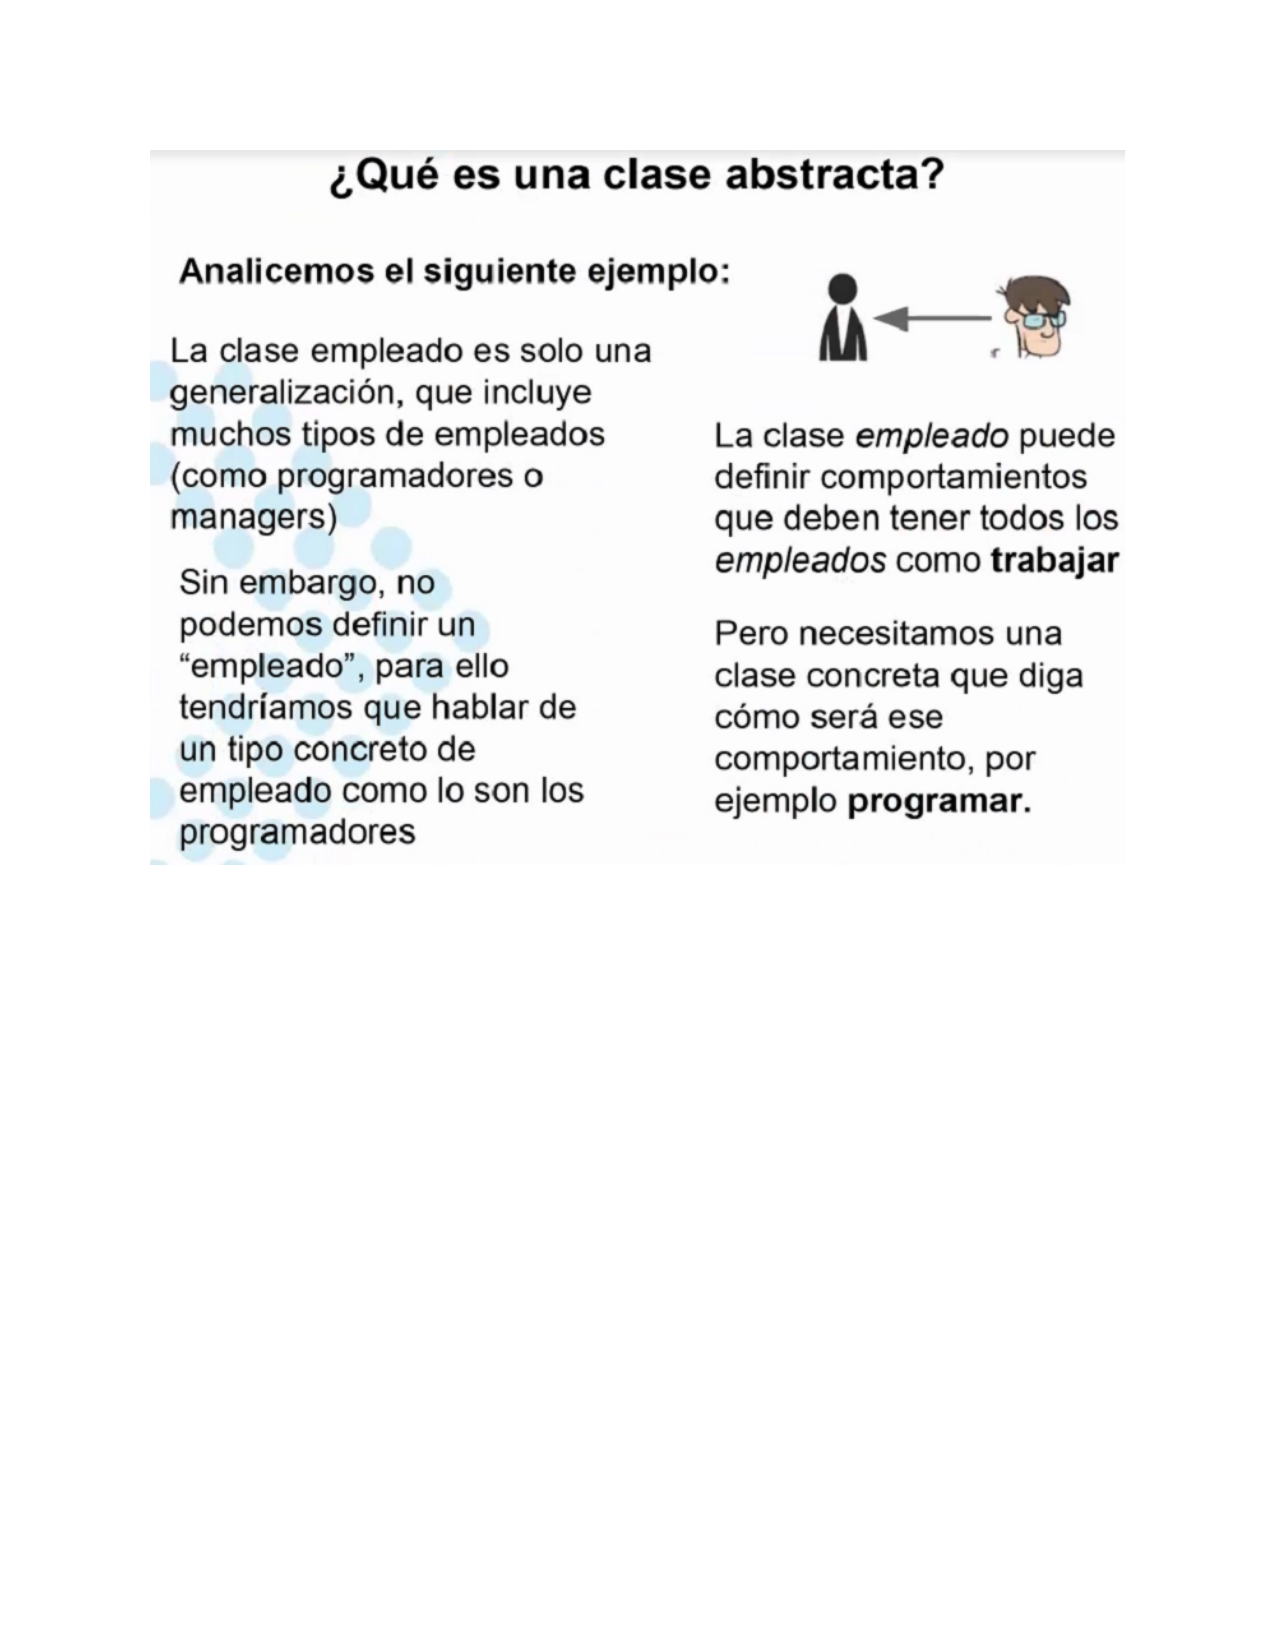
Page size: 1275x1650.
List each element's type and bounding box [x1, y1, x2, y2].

picture [150, 150, 1125, 865]
